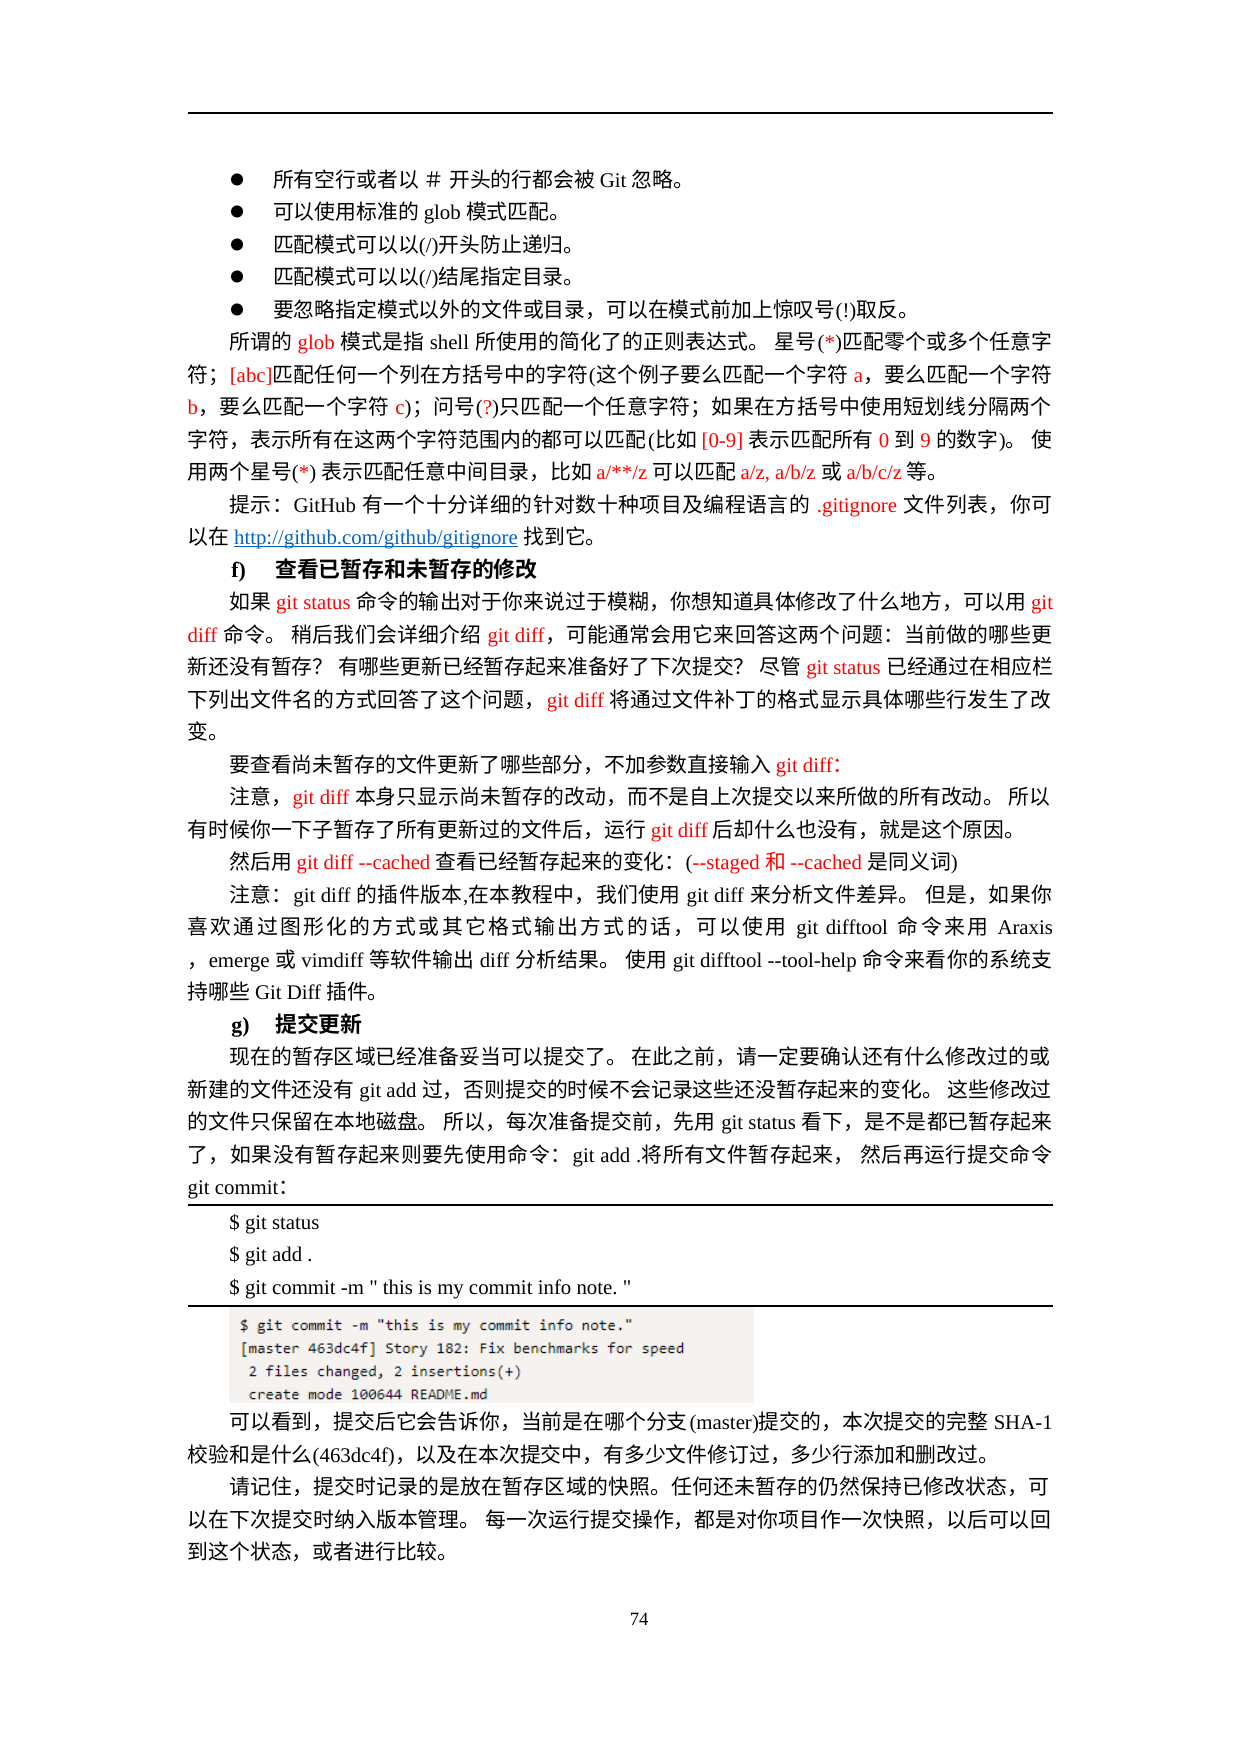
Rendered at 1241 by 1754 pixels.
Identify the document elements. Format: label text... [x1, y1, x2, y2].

list 可以使用标准的 glob 模式匹配。 [229, 194, 1053, 227]
picture [229, 1307, 755, 1403]
text 请记住，提交时记录的是放在暂存区域的快照。任何还未暂存的仍然保持已修改状态，可以在下次提交时纳入版本管理。 每一次运行提交操作，都是对你项目作一次快照，以后可以回到这个状态，或者进行比较。 [187, 1469, 1053, 1567]
subtitle 提交更新 [231, 1007, 1053, 1039]
text 现在的暂存区域已经准备妥当可以提交了。 在此之前，请一定要确认还有什么修改过的或新建的文件还没有 git add 过，否则提交的时候不会记录这些还没暂存起来的变化。 这些修改过的文件只保留在本地磁盘。 所以，每次准备提交前，先用 git status 看下，是不是都已暂存起来了，如果没有暂存起来则要先使用命令：git add .将所有文件暂存起来， 然后再运行提交命令 git commit： [187, 1039, 1053, 1206]
subtitle 查看已暂存和未暂存的修改 [231, 552, 1053, 584]
list 所有空行或者以 ＃ 开头的行都会被 Git 忽略。 [229, 162, 1053, 194]
text 如果 git status 命令的输出对于你来说过于模糊，你想知道具体修改了什么地方，可以用 git diff 命令。 稍后我们会详细介绍 git diff，可能通常会用它来回答这两个问题：当前做的哪些更新还没有暂存？ 有哪些更新已经暂存起来准备好了下次提交？ 尽管 git status 已经通过在相应栏下列出文件名的方式回答了这个问题，git diff 将通过文件补丁的格式显示具体哪些行发生了改变。 [187, 584, 1053, 747]
text 要查看尚未暂存的文件更新了哪些部分，不加参数直接输入 git diff： [187, 747, 1053, 779]
text $ git add . [187, 1238, 1053, 1271]
text 注意，git diff 本身只显示尚未暂存的改动，而不是自上次提交以来所做的所有改动。 所以有时候你一下子暂存了所有更新过的文件后，运行 git diff 后却什么也没有，就是这个原因。 [187, 779, 1053, 844]
list 匹配模式可以以(/)结尾指定目录。 [229, 259, 1053, 292]
text 所谓的 glob 模式是指 shell 所使用的简化了的正则表达式。 星号(*)匹配零个或多个任意字符；[abc]匹配任何一个列在方括号中的字符(这个例子要么匹配一个字符 a，要么匹配一个字符 b，要么匹配一个字符 c)；问号(?)只匹配一个任意字符；如果在方括号中使用短划线分隔两个字符，表示所有在这两个字符范围内的都可以匹配(比如 [0-9] 表示匹配所有 0 到 9 的数字)。 使用两个星号(*) 表示匹配任意中间目录，比如a/**/z 可以匹配 a/z, a/b/z 或 a/b/c/z等。 [187, 324, 1053, 487]
list 要忽略指定模式以外的文件或目录，可以在模式前加上惊叹号(!)取反。 [229, 292, 1053, 324]
text 注意：git diff 的插件版本,在本教程中，我们使用 git diff 来分析文件差异。 但是，如果你喜欢通过图形化的方式或其它格式输出方式的话，可以使用 git difftool 命令来用 Araxis ，emerge 或 vimdiff 等软件输出 diff 分析结果。 使用 git difftool --tool-help 命令来看你的系统支持哪些 Git Diff 插件。 [187, 877, 1053, 1007]
text 然后用 git diff --cached 查看已经暂存起来的变化：(--staged 和 --cached 是同义词) [187, 844, 1053, 877]
text $ git status [187, 1206, 1053, 1238]
list 匹配模式可以以(/)开头防止递归。 [229, 227, 1053, 259]
text $ git commit -m " this is my commit info note. " [187, 1271, 1053, 1307]
text 提示：GitHub 有一个十分详细的针对数十种项目及编程语言的 .gitignore 文件列表，你可以在 http://github.com/github/gitignore 找到它。 [187, 487, 1053, 552]
text 可以看到，提交后它会告诉你，当前是在哪个分支(master)提交的，本次提交的完整 SHA-1 校验和是什么(463dc4f)，以及在本次提交中，有多少文件修订过，多少行添加和删改过。 [187, 1404, 1053, 1469]
